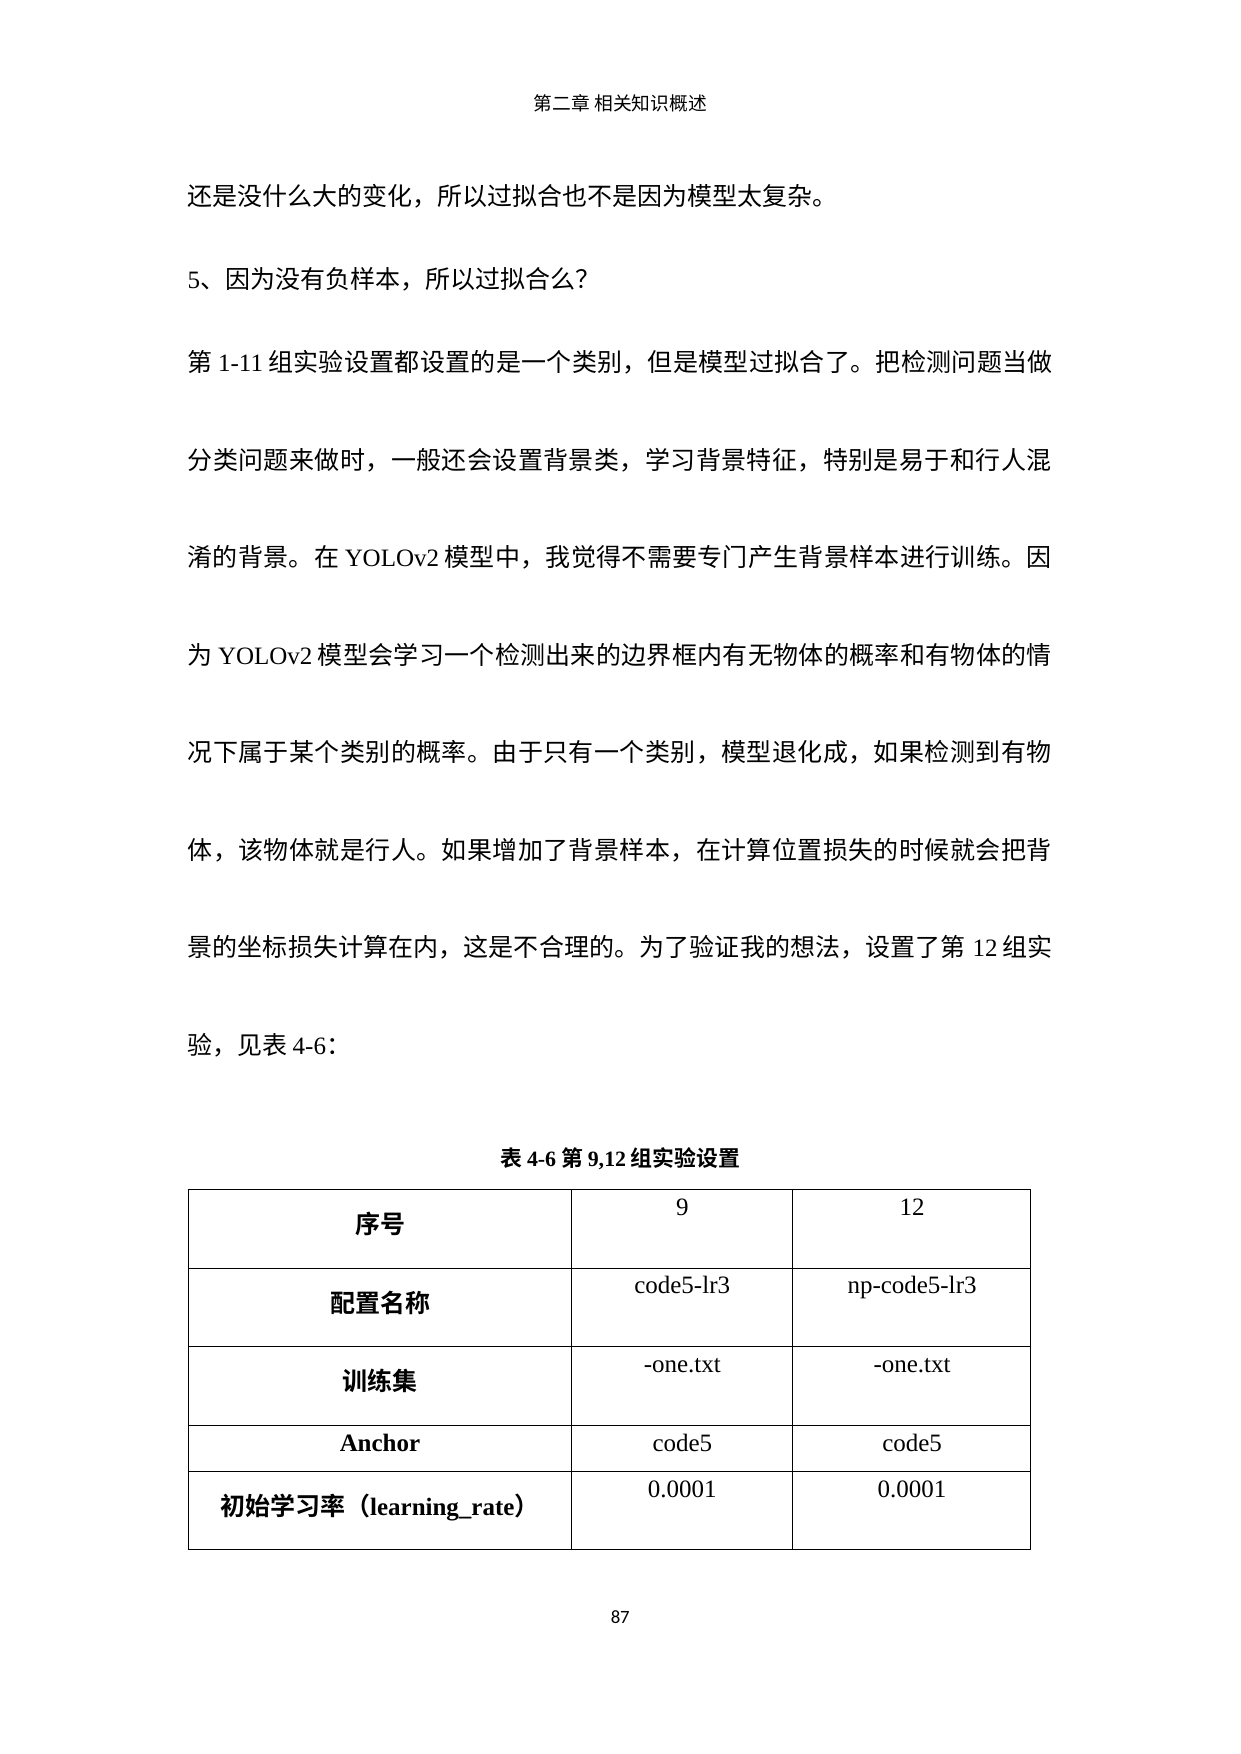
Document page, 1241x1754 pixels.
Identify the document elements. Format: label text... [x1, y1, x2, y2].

table_header 9 [572, 1190, 792, 1268]
table_header 12 [793, 1190, 1030, 1268]
text 表4-6 第9,12组实验设置 [187, 1141, 1053, 1173]
table_cell -one.txt [793, 1347, 1030, 1425]
table_cell 0.0001 [572, 1472, 792, 1549]
table_cell code5 [793, 1426, 1030, 1471]
table_cell -one.txt [572, 1347, 792, 1425]
text 5、因为没有负样本，所以过拟合么？ [187, 245, 1053, 310]
table_cell np-code5-lr3 [793, 1269, 1030, 1346]
text 还是没什么大的变化，所以过拟合也不是因为模型太复杂。 [187, 162, 1053, 227]
table_header 序号 [189, 1190, 571, 1268]
table_cell Anchor [189, 1426, 571, 1471]
text 第1-11组实验设置都设置的是一个类别，但是模型过拟合了。把检测问题当做分类问题来做时，一般还会设置背景类，学习背景特征，特别是易于和行人混淆的背景。在YOLOv2模型中，我觉得不需要专门产生背景样本进行训练。因为YOLOv2模型会学习一个检测出来的边界框内有无物体的概率和有物体的情况下属于某个类别的概率。由于只有一个类别，模型退化成，如果检测到有物体，该物体就是行人。如果增加了背景样本，在计算位置损失的时候就会把背景的坐标损失计算在内，这是不合理的。为了验证我的想法，设置了第12组实验，见表4-6： [187, 328, 1053, 1076]
table_cell 配置名称 [189, 1269, 571, 1346]
table_cell 初始学习率（learning_rate） [189, 1472, 571, 1549]
table_cell code5 [572, 1426, 792, 1471]
table_cell 0.0001 [793, 1472, 1030, 1549]
table_cell code5-lr3 [572, 1269, 792, 1346]
table_cell 训练集 [189, 1347, 571, 1425]
